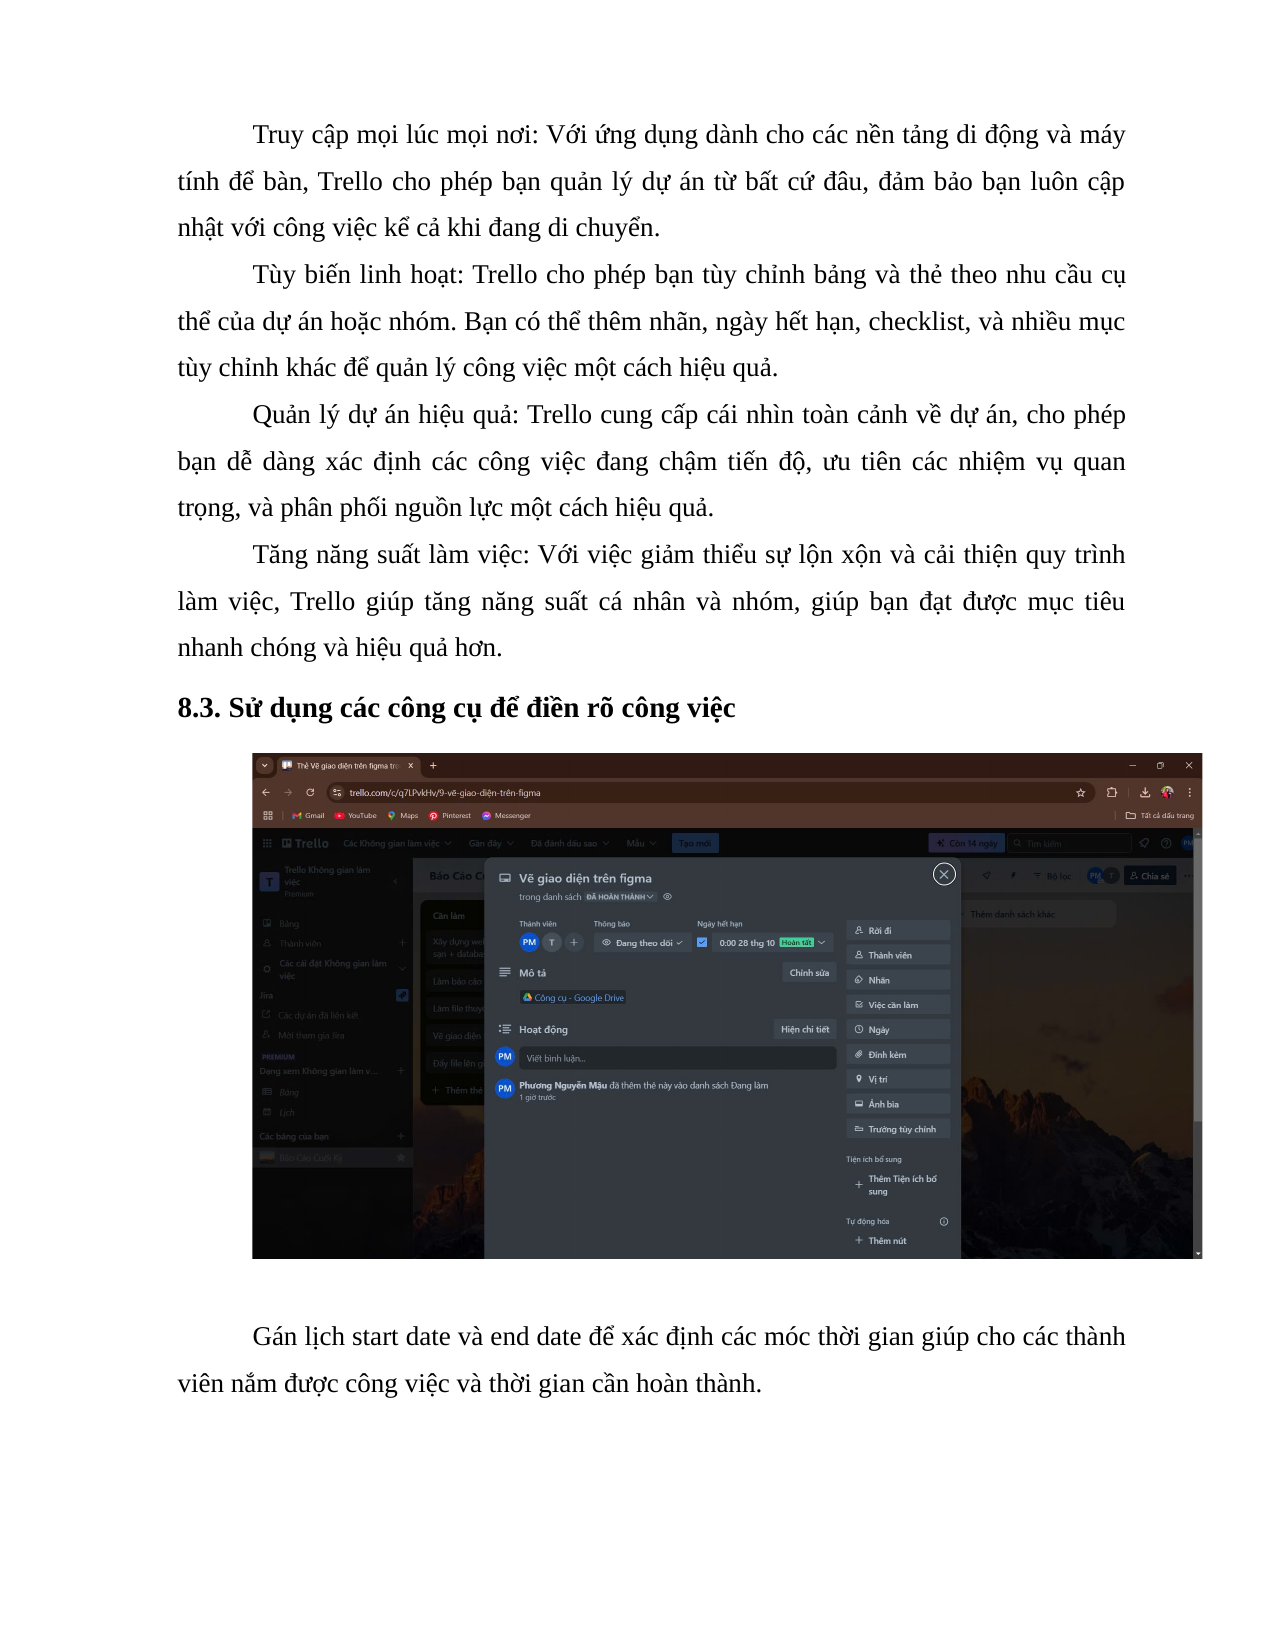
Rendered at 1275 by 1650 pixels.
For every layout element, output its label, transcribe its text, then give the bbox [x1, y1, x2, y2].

text Tùy biến linh hoạt: Trello cho phép bạn tùy chỉnh bảng và thẻ theo nhu cầu cụ thể của dự án hoặc nhóm. Bạn có thể thêm nhãn, ngày hết hạn, checklist, và nhiều mục tùy chỉnh khác để quản lý công việc một cách hiệu quả. [177, 258, 1127, 383]
picture [252, 753, 1203, 1259]
text Gán lịch start date và end date để xác định các móc thời gian giúp cho các thành viên nắm được công việc và thời gian cần hoàn thành. [177, 1320, 1127, 1398]
text Truy cập mọi lúc mọi nơi: Với ứng dụng dành cho các nền tảng di động và máy tính để bàn, Trello cho phép bạn quản lý dự án từ bất cứ đâu, đảm bảo bạn luôn cập nhật với công việc kể cả khi đang di chuyển. [177, 118, 1127, 243]
text Tăng năng suất làm việc: Với việc giảm thiểu sự lộn xộn và cải thiện quy trình làm việc, Trello giúp tăng năng suất cá nhân và nhóm, giúp bạn đạt được mục tiêu nhanh chóng và hiệu quả hơn. [177, 538, 1127, 663]
subtitle Sử dụng các công cụ để điền rõ công việc [177, 691, 1127, 724]
text Quản lý dự án hiệu quả: Trello cung cấp cái nhìn toàn cảnh về dự án, cho phép bạn dễ dàng xác định các công việc đang chậm tiến độ, ưu tiên các nhiệm vụ quan trọng, và phân phối nguồn lực một cách hiệu quả. [177, 398, 1127, 523]
